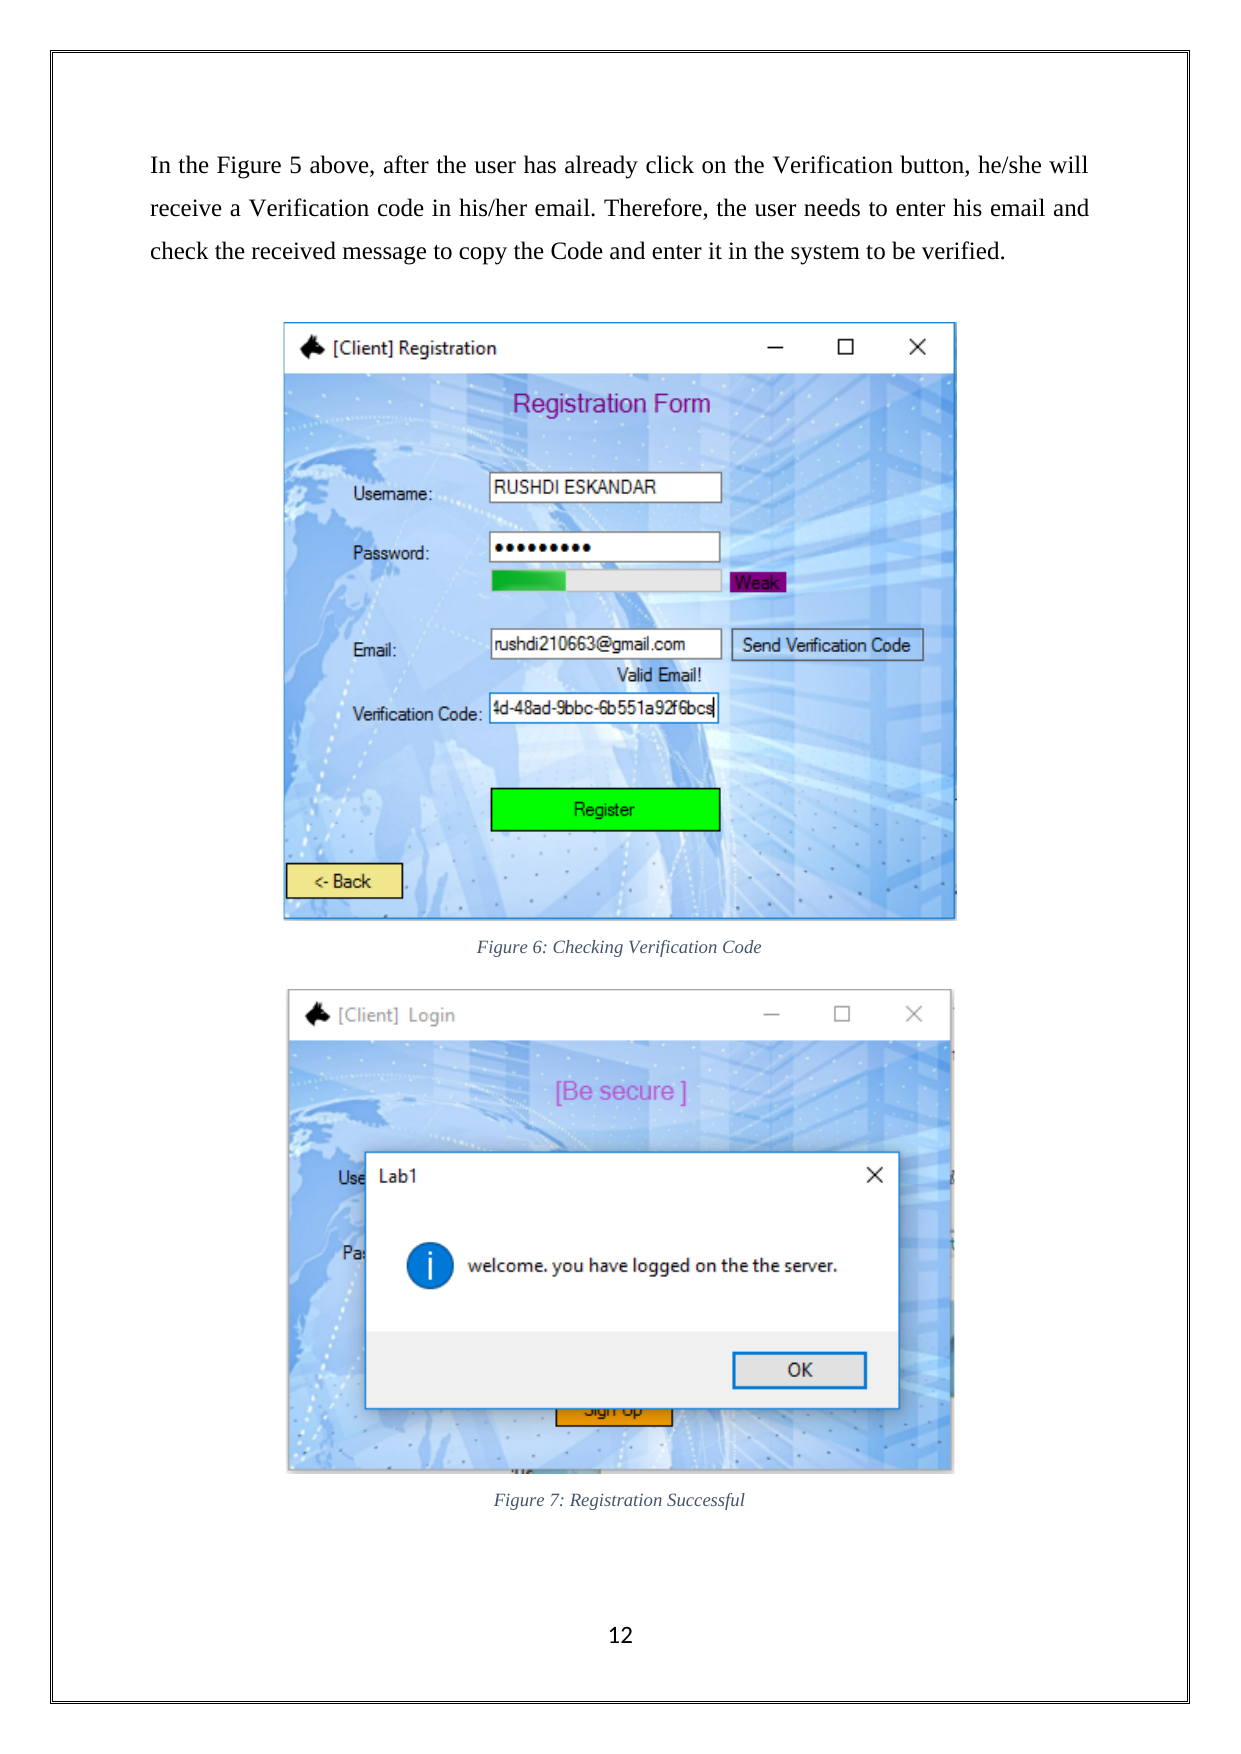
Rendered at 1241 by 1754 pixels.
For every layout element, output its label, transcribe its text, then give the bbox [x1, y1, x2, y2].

text Figure 7: Registration Successful [150, 1489, 1090, 1510]
picture [283, 322, 957, 921]
text Figure 6: Checking Verification Code [150, 936, 1090, 958]
text In the Figure 5 above, after the user has already click on the Verification button, he/she will receive a Verification code in his/her email. Therefore, the user needs to enter his email and check the received message to copy the Code and enter it in the system to be verified. [150, 150, 1090, 265]
picture [285, 989, 955, 1474]
